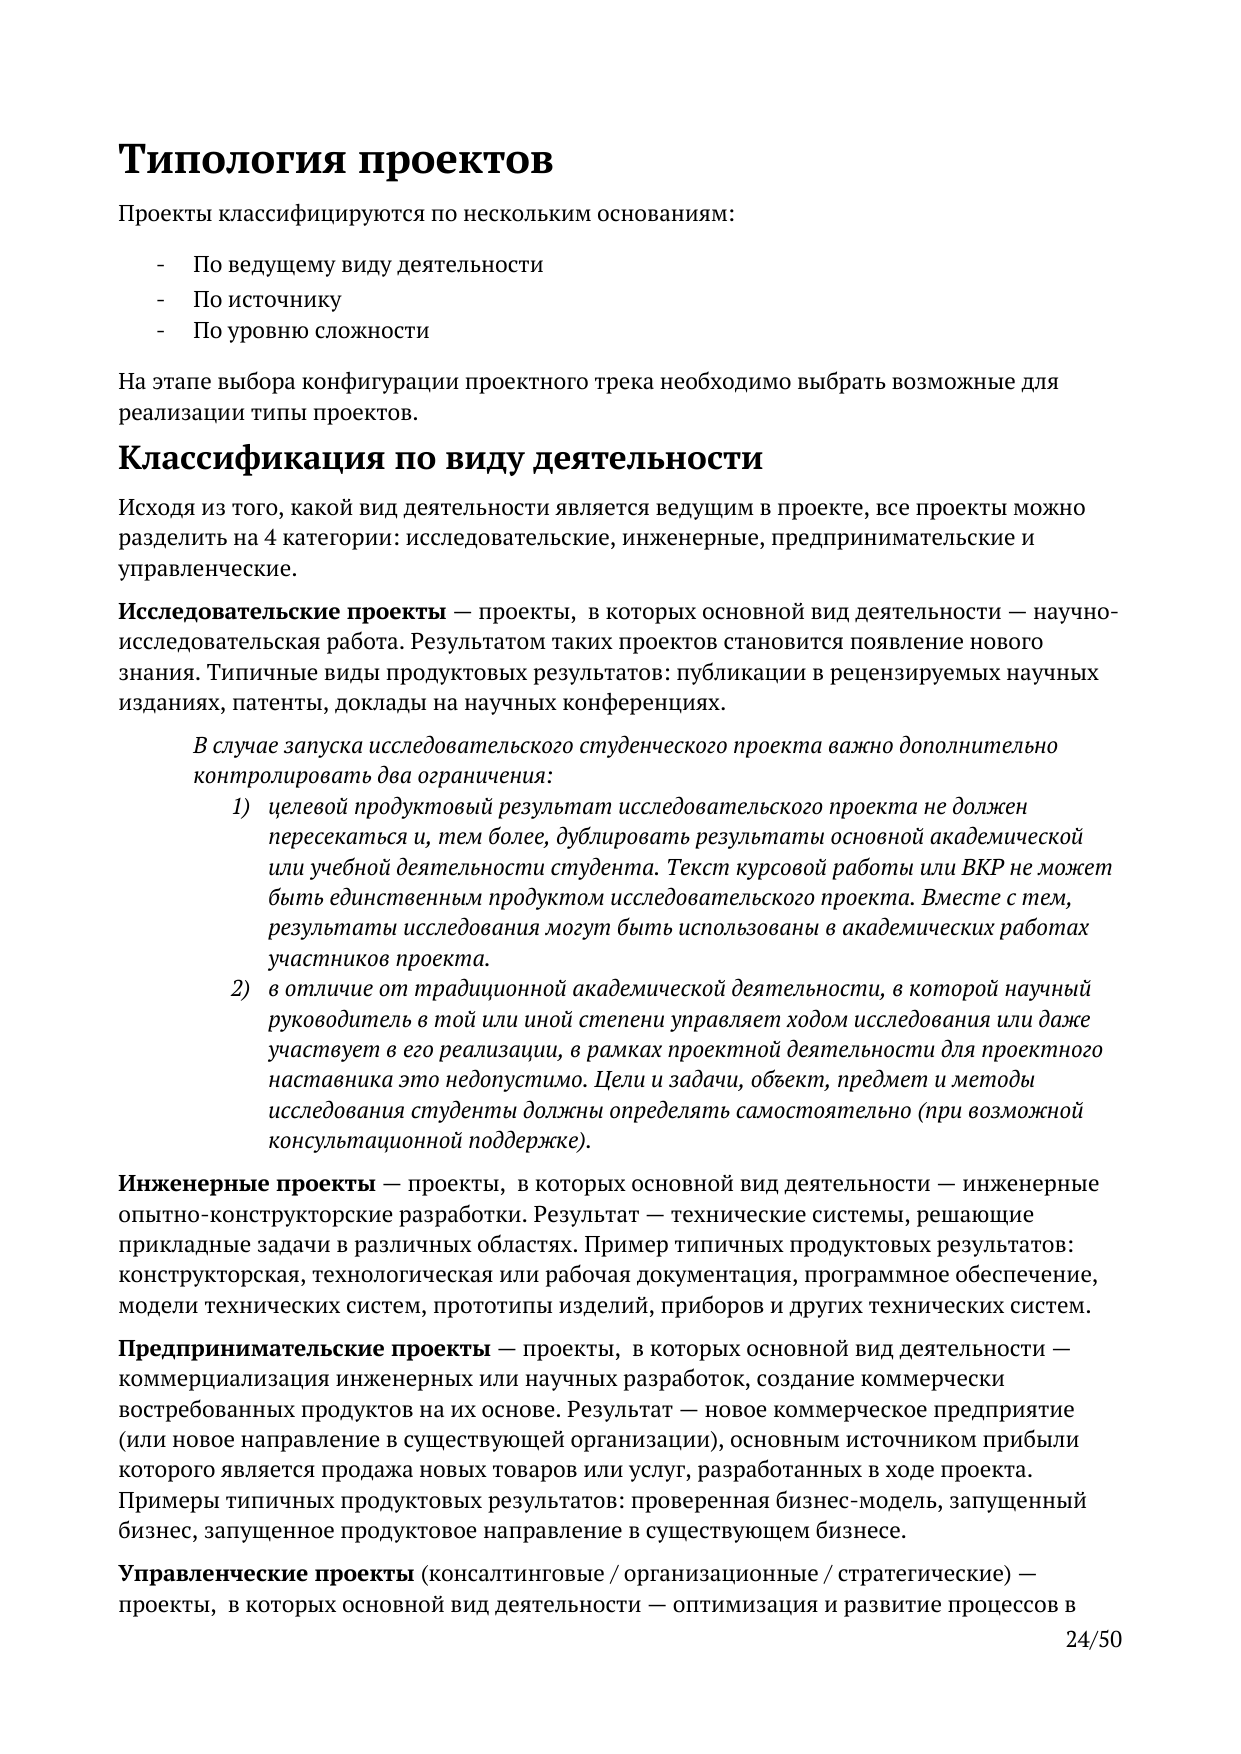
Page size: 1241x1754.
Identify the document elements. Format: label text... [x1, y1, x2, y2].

list По ведущему виду деятельности [156, 249, 1122, 279]
text На этапе выбора конфигурации проектного трека необходимо выбрать возможные для реализации типы проектов. [118, 366, 1122, 426]
text Инженерные проекты — проекты, в которых основной вид деятельности — инженерные опытно-конструкторские разработки. Результат — технические системы, решающие прикладные задачи в различных областях. Пример типичных продуктовых результатов: конструкторская, технологическая или рабочая документация, программное обеспечение, модели технических систем, прототипы изделий, приборов и других технических систем. [118, 1168, 1122, 1320]
text Исследовательские проекты — проекты, в которых основной вид деятельности — научно-исследовательская работа. Результатом таких проектов становится появление нового знания. Типичные виды продуктовых результатов: публикации в рецензируемых научных изданиях, патенты, доклады на научных конференциях. [118, 595, 1122, 717]
text В случае запуска исследовательского студенческого проекта важно дополнительно контролировать два ограничения: [193, 729, 1122, 790]
list По источнику [156, 284, 1122, 314]
list целевой продуктовый результат исследовательского проекта не должен пересекаться и, тем более, дублировать результаты основной академической или учебной деятельности студента. Текст курсовой работы или ВКР не может быть единственным продуктом исследовательского проекта. Вместе с тем, результаты исследования могут быть использованы в академических работах участников проекта. [231, 790, 1122, 973]
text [118, 1558, 1122, 1618]
text Предпринимательские проекты — проекты, в которых основной вид деятельности — коммерциализация инженерных или научных разработок, создание коммерчески востребованных продуктов на их основе. Результат — новое коммерческое предприятие (или новое направление в существующей организации), основным источником прибыли которого является продажа новых товаров или услуг, разработанных в ходе проекта. Примеры типичных продуктовых результатов: проверенная бизнес-модель, запущенный бизнес, запущенное продуктовое направление в существующем бизнесе. [118, 1332, 1122, 1545]
subtitle Типология проектов [118, 130, 1122, 185]
subtitle Классификация по виду деятельности [118, 435, 1122, 479]
text Исходя из того, какой вид деятельности является ведущим в проекте, все проекты можно разделить на 4 категории: исследовательские, инженерные, предпринимательские и управленческие. [118, 491, 1122, 583]
list в отличие от традиционной академической деятельности, в которой научный руководитель в той или иной степени управляет ходом исследования или даже участвует в его реализации, в рамках проектной деятельности для проектного наставника это недопустимо. Цели и задачи, объект, предмет и методы исследования студенты должны определять самостоятельно (при возможной консультационной поддержке). [231, 973, 1122, 1155]
text Проекты классифицируются по нескольким основаниям: [118, 198, 1122, 228]
list По уровню сложности [156, 314, 1122, 345]
